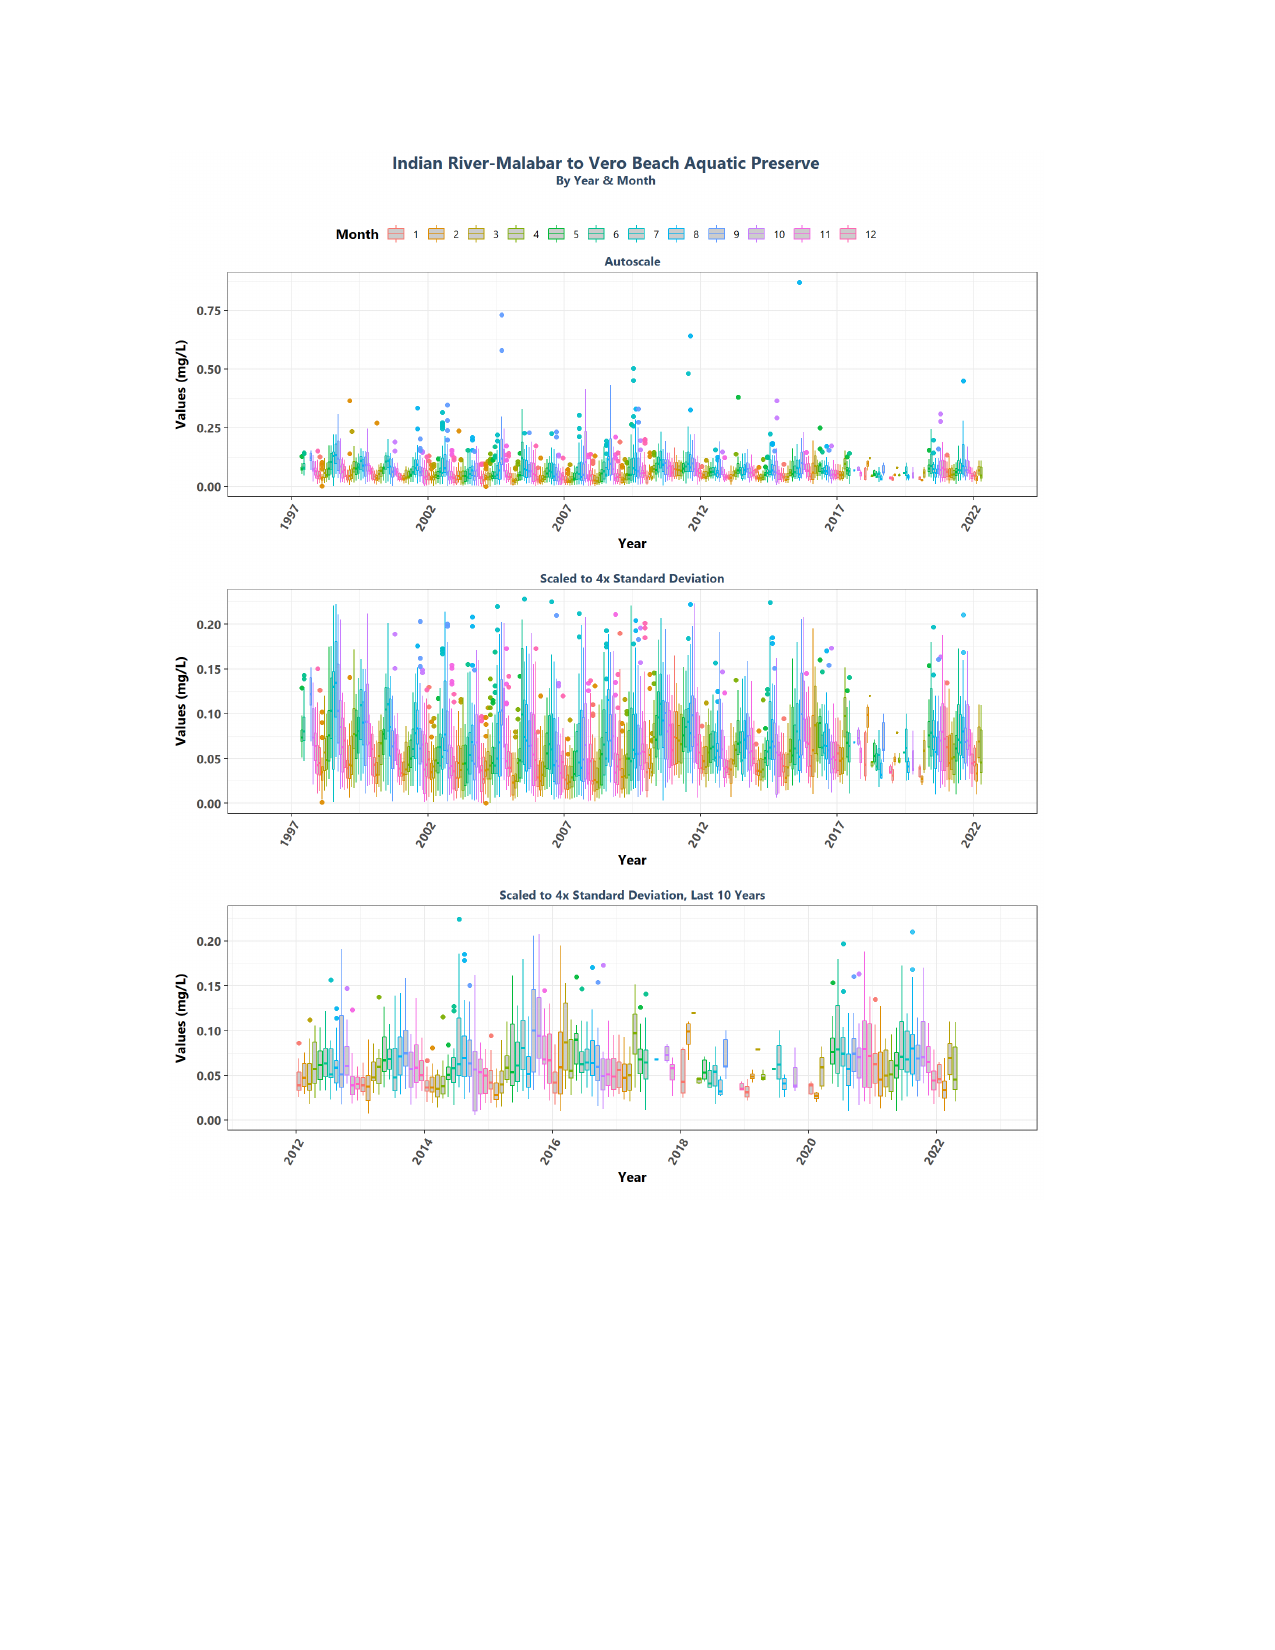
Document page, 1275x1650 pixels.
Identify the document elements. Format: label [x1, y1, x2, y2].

picture [168, 150, 1044, 1200]
